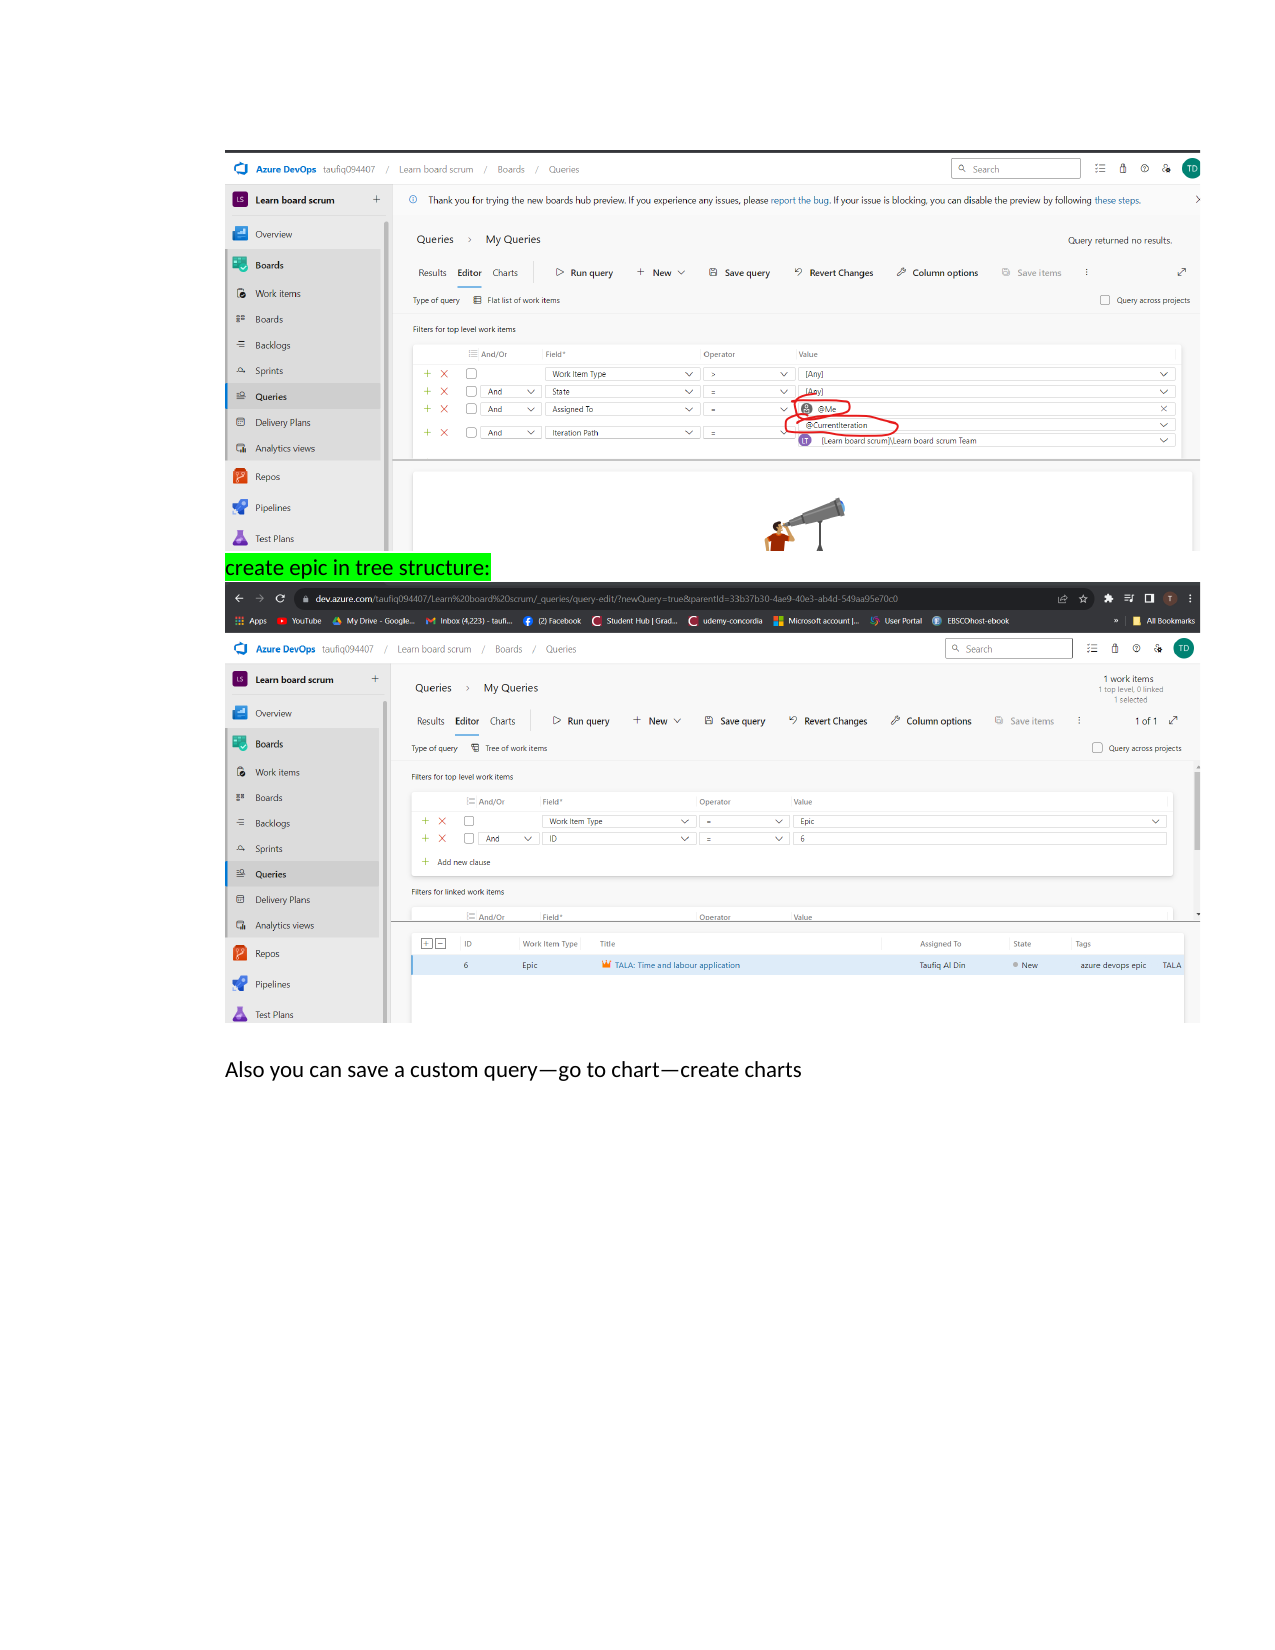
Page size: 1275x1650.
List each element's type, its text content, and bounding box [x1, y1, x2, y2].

picture [225, 150, 1200, 551]
picture [225, 582, 1200, 1023]
list Also you can save a custom query—go to chart—create charts [225, 1055, 1125, 1083]
list create epic in tree structure: [225, 551, 1125, 581]
